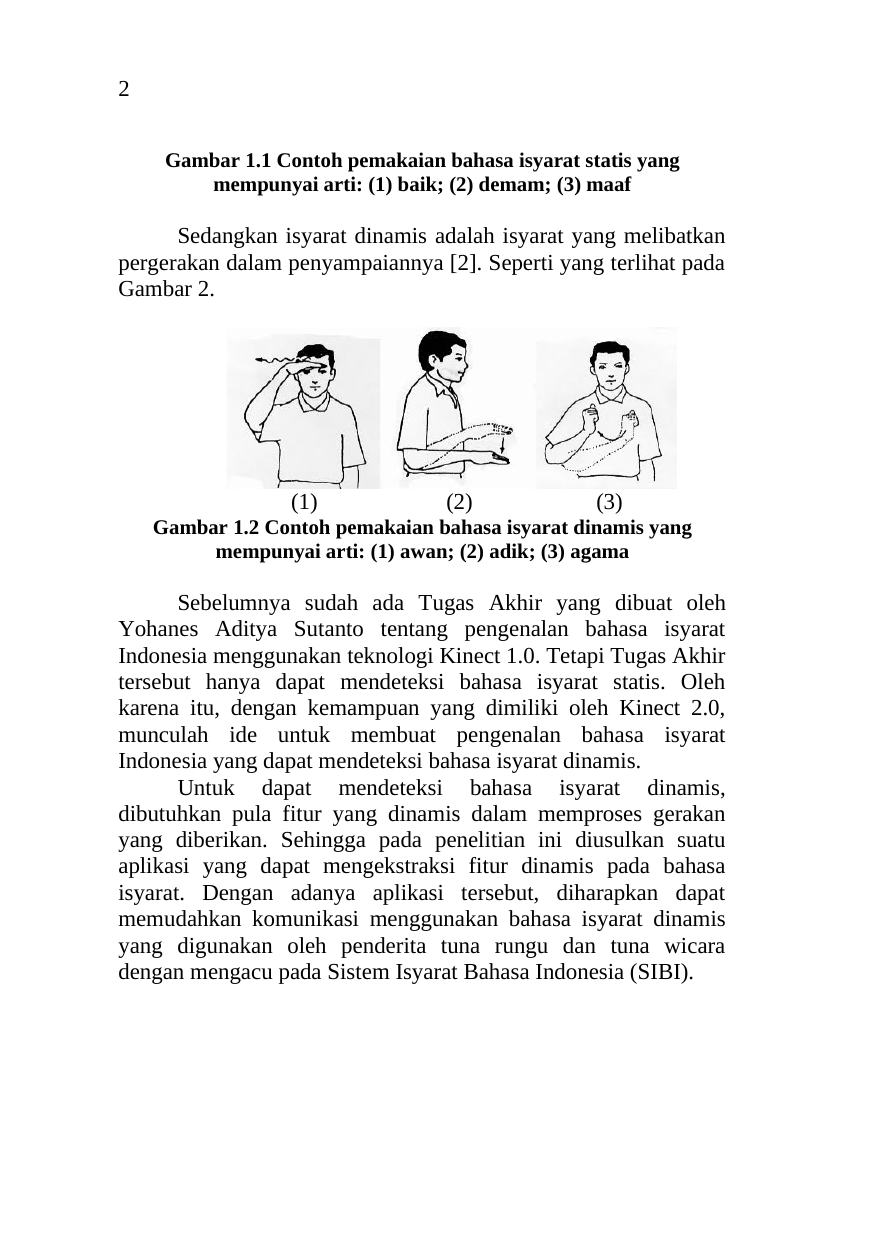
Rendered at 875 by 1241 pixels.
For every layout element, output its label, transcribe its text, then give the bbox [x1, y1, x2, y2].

list Gambar 1.2 Contoh pemakaian bahasa isyarat dinamis yang mempunyai arti: (1) awan; (2) adik; (3) agama [118, 514, 726, 563]
list Gambar 1.1 Contoh pemakaian bahasa isyarat statis yang mempunyai arti: (1) baik; (2) demam; (3) maaf [118, 148, 726, 196]
text Untuk dapat mendeteksi bahasa isyarat dinamis, dibutuhkan pula fitur yang dinamis dalam memproses gerakan yang diberikan. Sehingga pada penelitian ini diusulkan suatu aplikasi yang dapat mengekstraksi fitur dinamis pada bahasa isyarat. Dengan adanya aplikasi tersebut, diharapkan dapat memudahkan komunikasi menggunakan bahasa isyarat dinamis yang digunakan oleh penderita tuna rungu dan tuna wicara dengan mengacu pada Sistem Isyarat Bahasa Indonesia (SIBI). [118, 773, 726, 984]
text Sedangkan isyarat dinamis adalah isyarat yang melibatkan pergerakan dalam penyampaiannya [2]. Seperti yang terlihat pada Gambar 2. [118, 222, 726, 301]
text Sebelumnya sudah ada Tugas Akhir yang dibuat oleh Yohanes Aditya Sutanto tentang pengenalan bahasa isyarat Indonesia menggunakan teknologi Kinect 1.0. Tetapi Tugas Akhir tersebut hanya dapat mendeteksi bahasa isyarat statis. Oleh karena itu, dengan kemampuan yang dimiliki oleh Kinect 2.0, munculah ide untuk membuat pengenalan bahasa isyarat Indonesia yang dapat mendeteksi bahasa isyarat dinamis. [118, 589, 726, 773]
text (1) (2) (3) [193, 488, 726, 514]
picture [226, 327, 677, 489]
